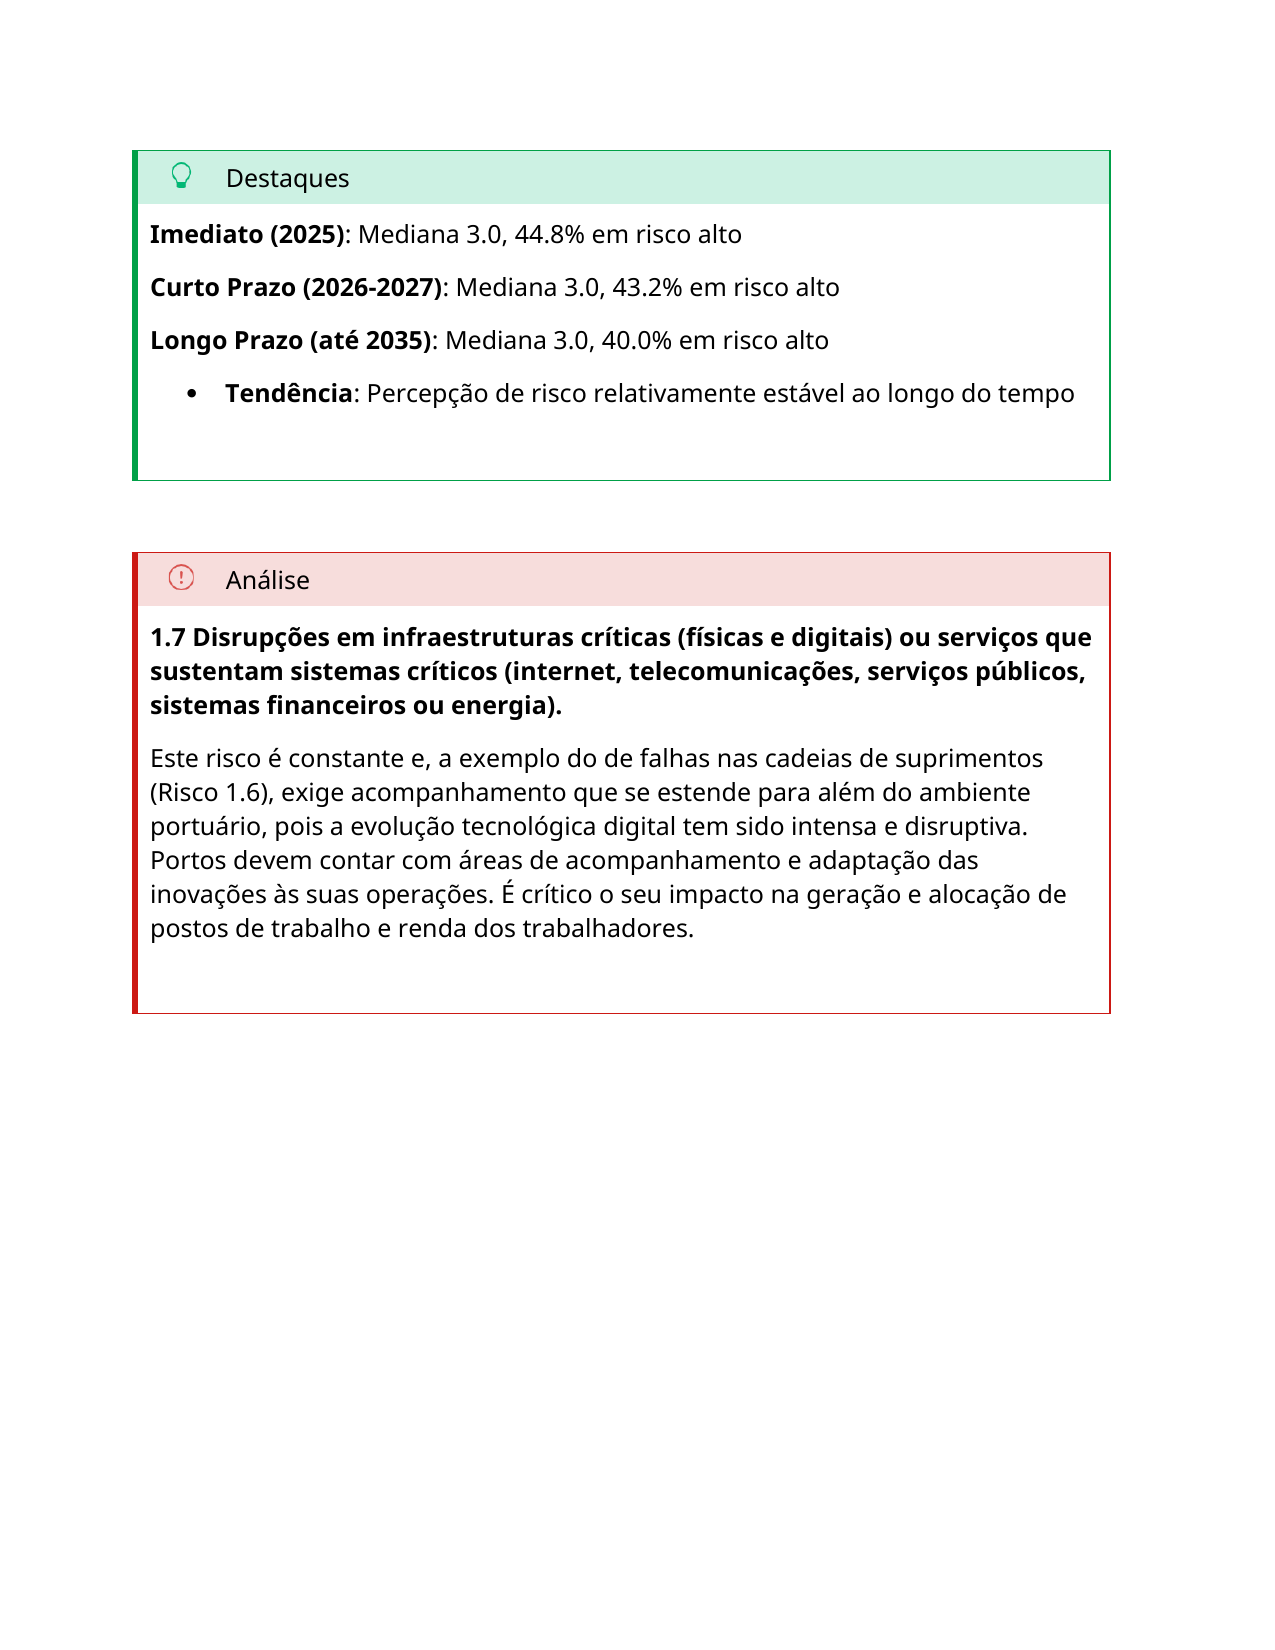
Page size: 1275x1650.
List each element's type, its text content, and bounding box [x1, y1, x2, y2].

picture [168, 564, 194, 590]
table_cell Imediato (2025): Mediana 3.0, 44.8% em risco alto Curto Prazo (2026-2027): Mediana 3.0, 43.2% em risco alto Longo Prazo (até 2035): Mediana 3.0, 40.0% em risco alto Tendência: Percepção de risco relativamente estável ao longo do tempo [138, 204, 1109, 479]
table_cell 1.7 Disrupções em infraestruturas críticas (físicas e digitais) ou serviços que sustentam sistemas críticos (internet, telecomunicações, serviços públicos, sistemas financeiros ou energia). Este risco é constante e, a exemplo do de falhas nas cadeias de suprimentos (Risco 1.6), exige acompanhamento que se estende para além do ambiente portuário, pois a evolução tecnológica digital tem sido intensa e disruptiva. Portos devem contar com áreas de acompanhamento e adaptação das inovações às suas operações. É crítico o seu impacto na geração e alocação de postos de trabalho e renda dos trabalhadores. [138, 606, 1109, 1012]
picture [168, 162, 194, 188]
table_header Destaques [138, 151, 1109, 204]
table_header Análise [138, 553, 1109, 606]
